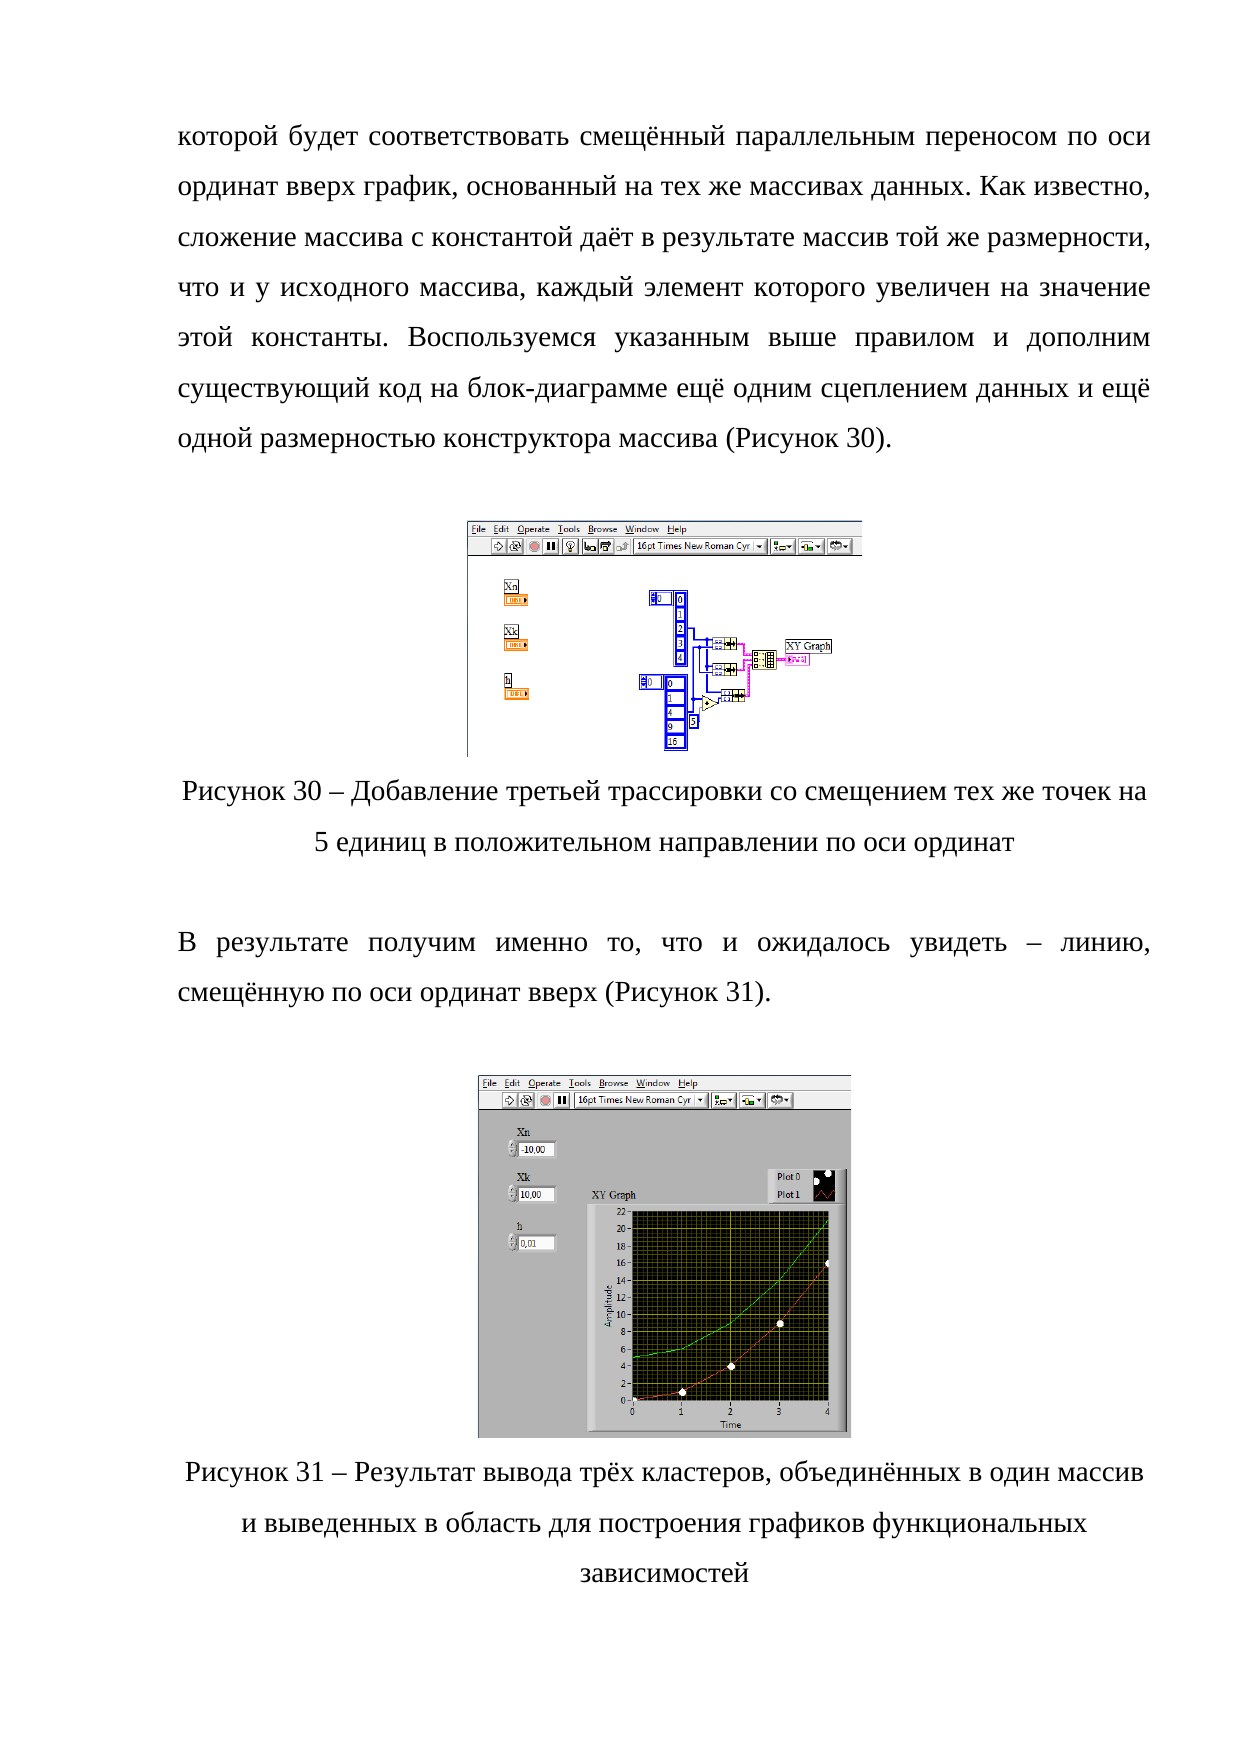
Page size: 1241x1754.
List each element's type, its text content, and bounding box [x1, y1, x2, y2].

text В результате получим именно то, что и ожидалось увидеть – линию, смещённую по оси ординат вверх (Рисунок 31). [177, 924, 1152, 1008]
picture [477, 1075, 852, 1438]
text Рисунок 30 – Добавление третьей трассировки со смещением тех же точек на 5 единиц в положительном направлении по оси ординат [177, 773, 1152, 857]
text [177, 118, 1152, 453]
picture [466, 520, 863, 757]
text Рисунок 31 – Результат вывода трёх кластеров, объединённых в один массив и выведенных в область для построения графиков функциональных зависимостей [177, 1454, 1152, 1589]
